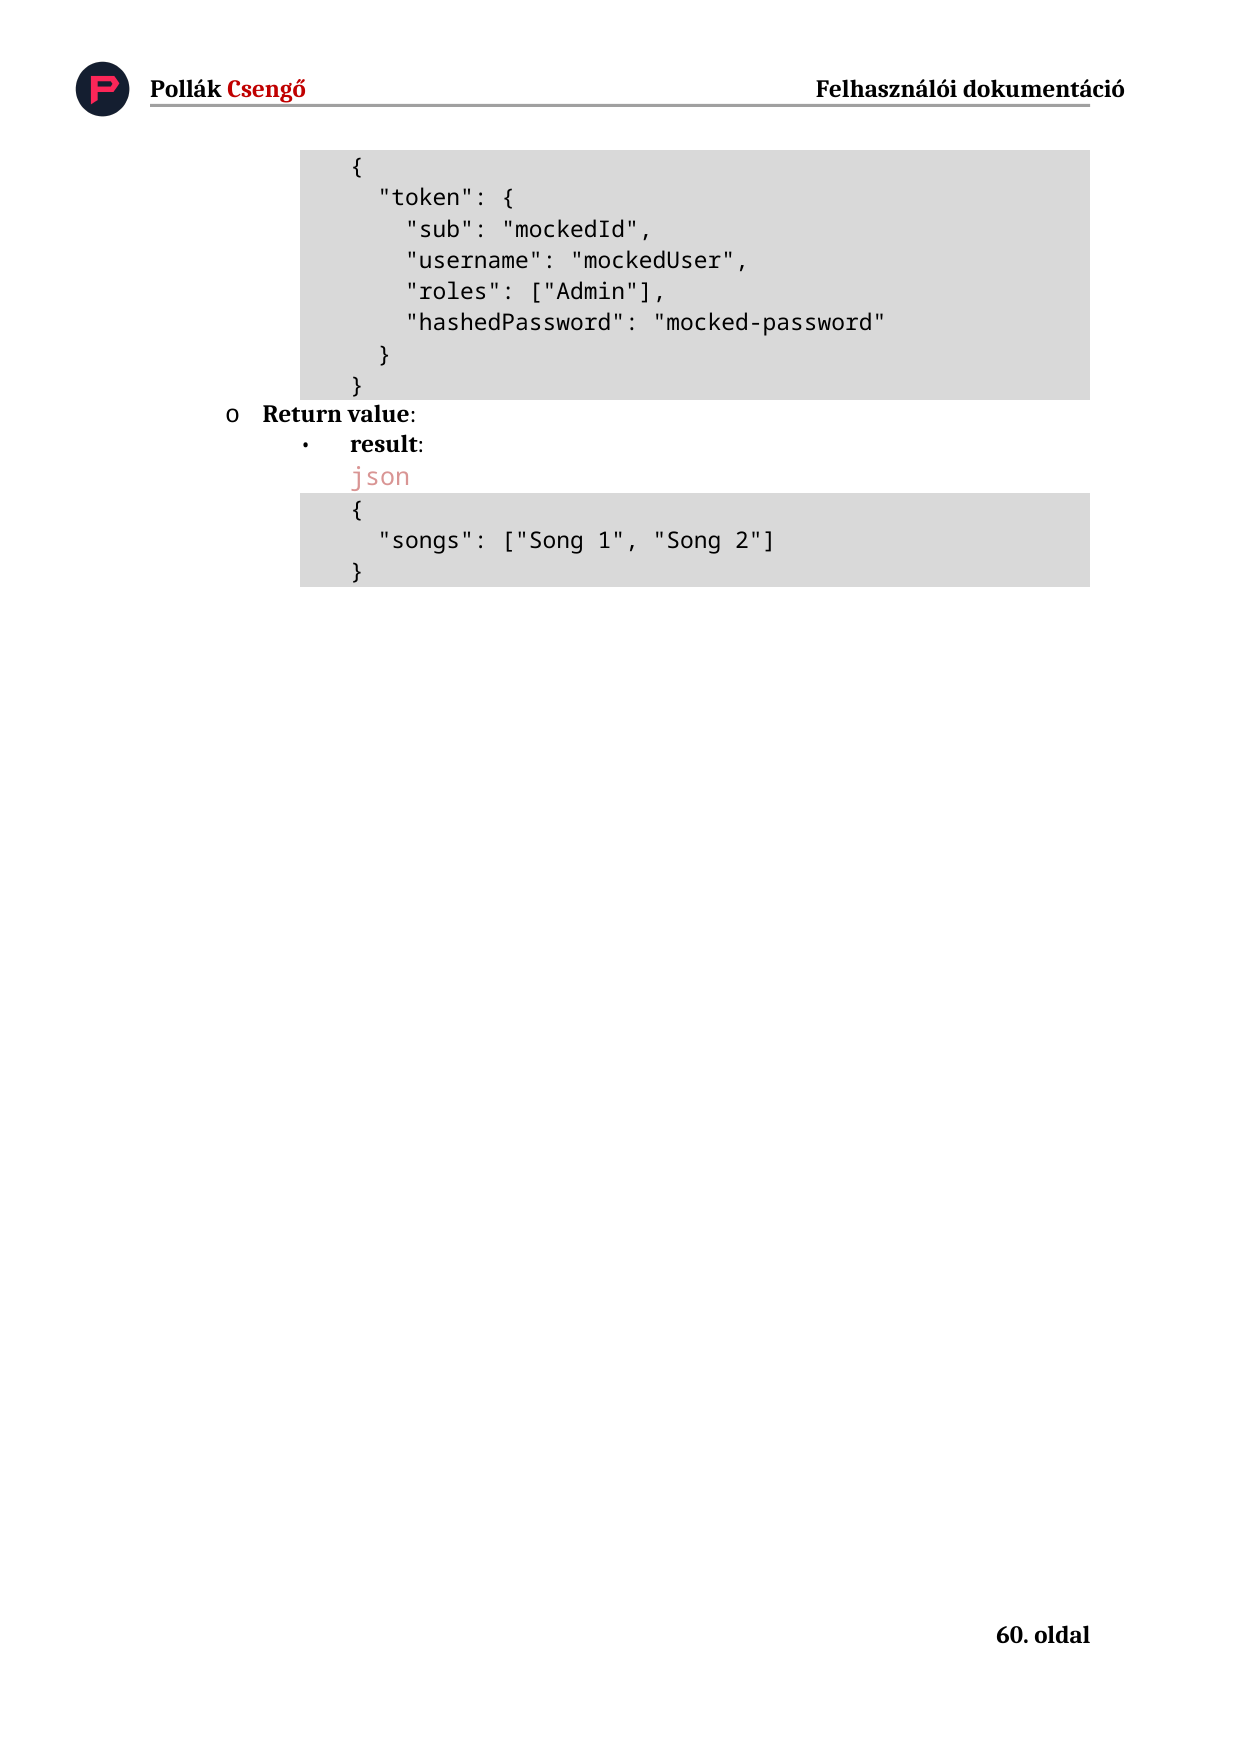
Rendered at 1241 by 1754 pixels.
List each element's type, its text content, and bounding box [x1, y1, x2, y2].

picture [71, 57, 132, 118]
list { [300, 150, 1090, 181]
list "token": { [300, 181, 1090, 212]
list result: [300, 430, 1090, 459]
list "sub": "mockedId", [300, 212, 1090, 244]
list } [300, 555, 1090, 587]
list "songs": ["Song 1", "Song 2"] [300, 524, 1090, 555]
list "hashedPassword": "mocked-password" [300, 306, 1090, 337]
list } [300, 337, 1090, 369]
list Return value: [225, 400, 1090, 430]
list } [300, 369, 1090, 400]
list "roles": ["Admin"], [300, 275, 1090, 306]
list json [300, 459, 1090, 493]
list "username": "mockedUser", [300, 244, 1090, 275]
list { [300, 493, 1090, 524]
